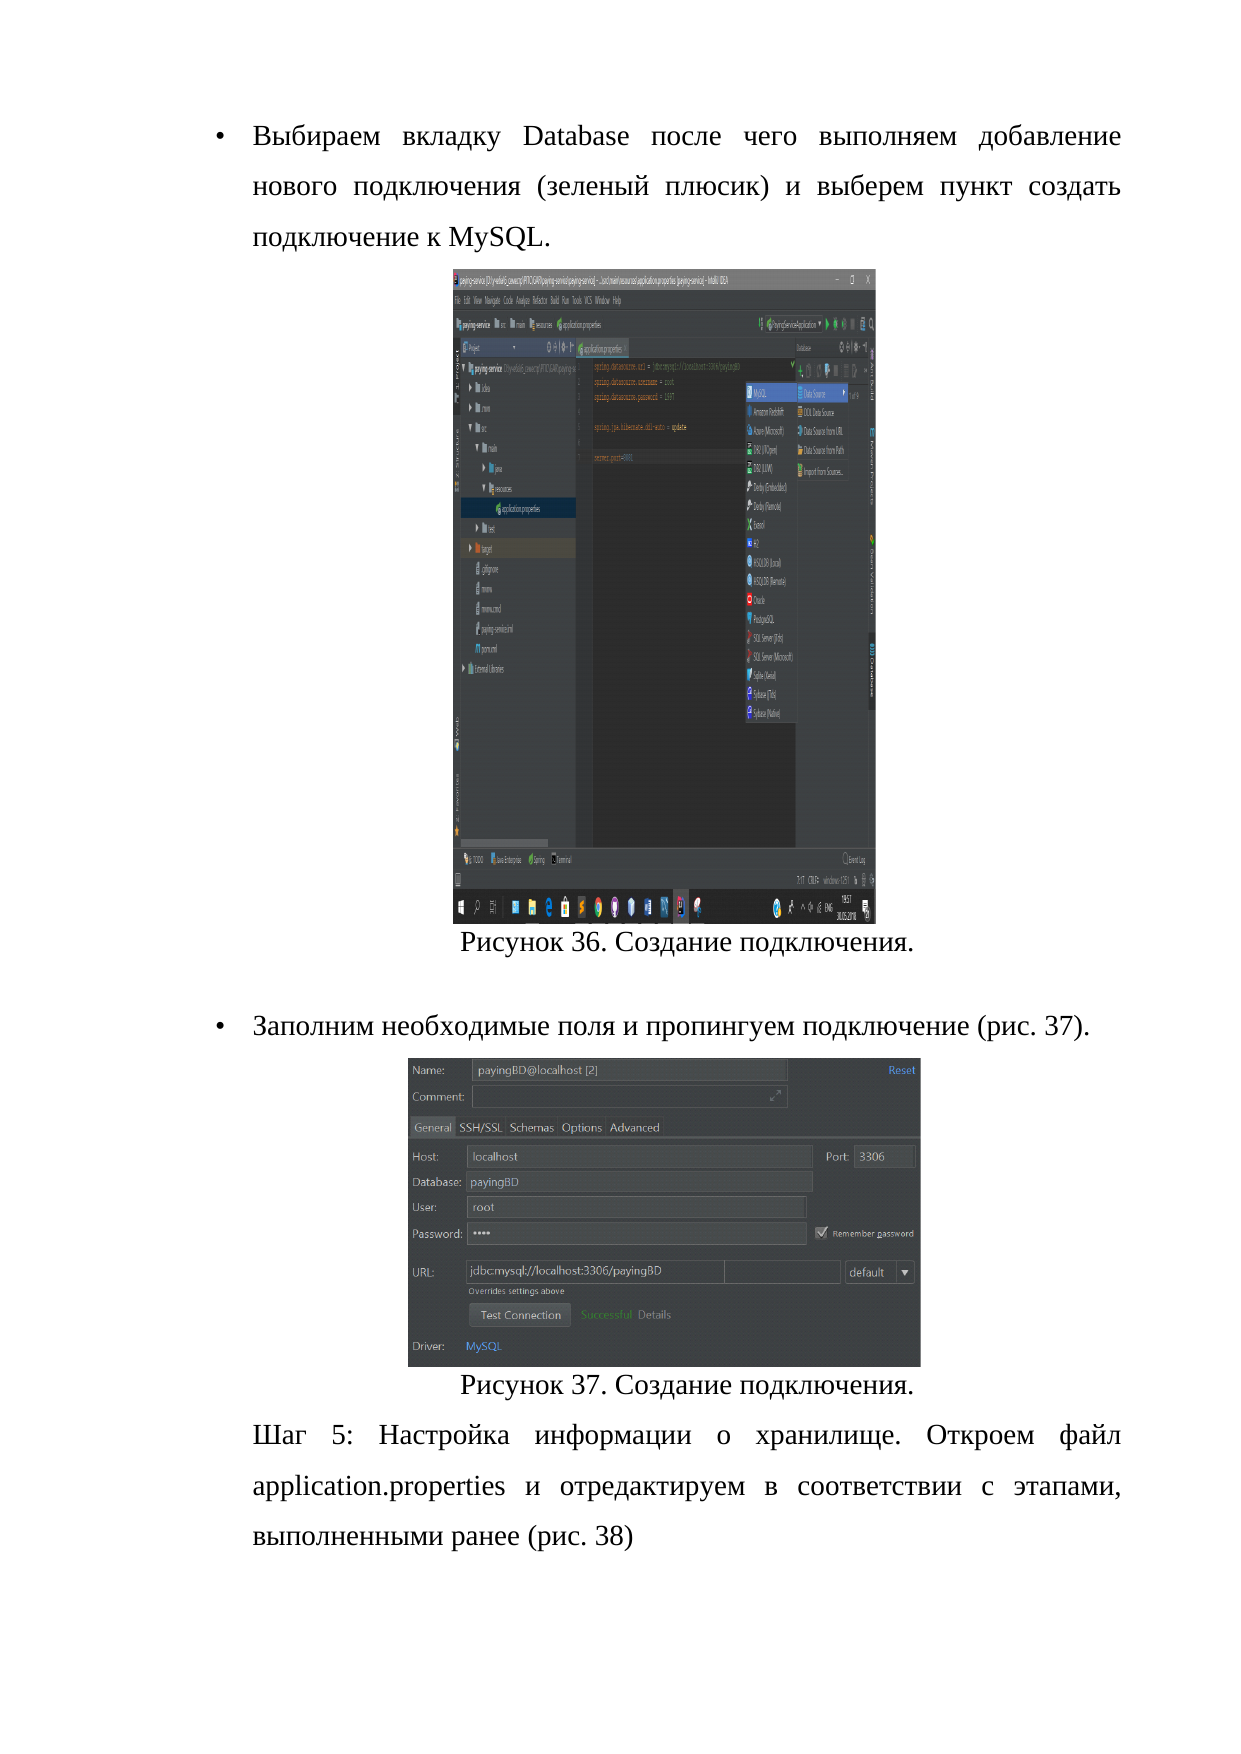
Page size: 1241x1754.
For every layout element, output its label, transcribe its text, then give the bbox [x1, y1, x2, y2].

picture [408, 1058, 921, 1367]
text Рисунок 37. Создание подключения. [207, 1367, 1122, 1401]
list Заполним необходимые поля и пропингуем подключение (рис. 37). [215, 1008, 1122, 1041]
text Шаг 5: Настройка информации о хранилище. Откроем файл application.properties и отредактируем в соответствии с этапами, выполненными ранее (рис. 38) [252, 1417, 1122, 1551]
text Рисунок 36. Создание подключения. [207, 924, 1122, 958]
list Выбираем вкладку Database после чего выполняем добавление нового подключения (зеленый плюсик) и выберем пункт создать подключение к MySQL. [215, 118, 1122, 252]
picture [453, 269, 876, 924]
